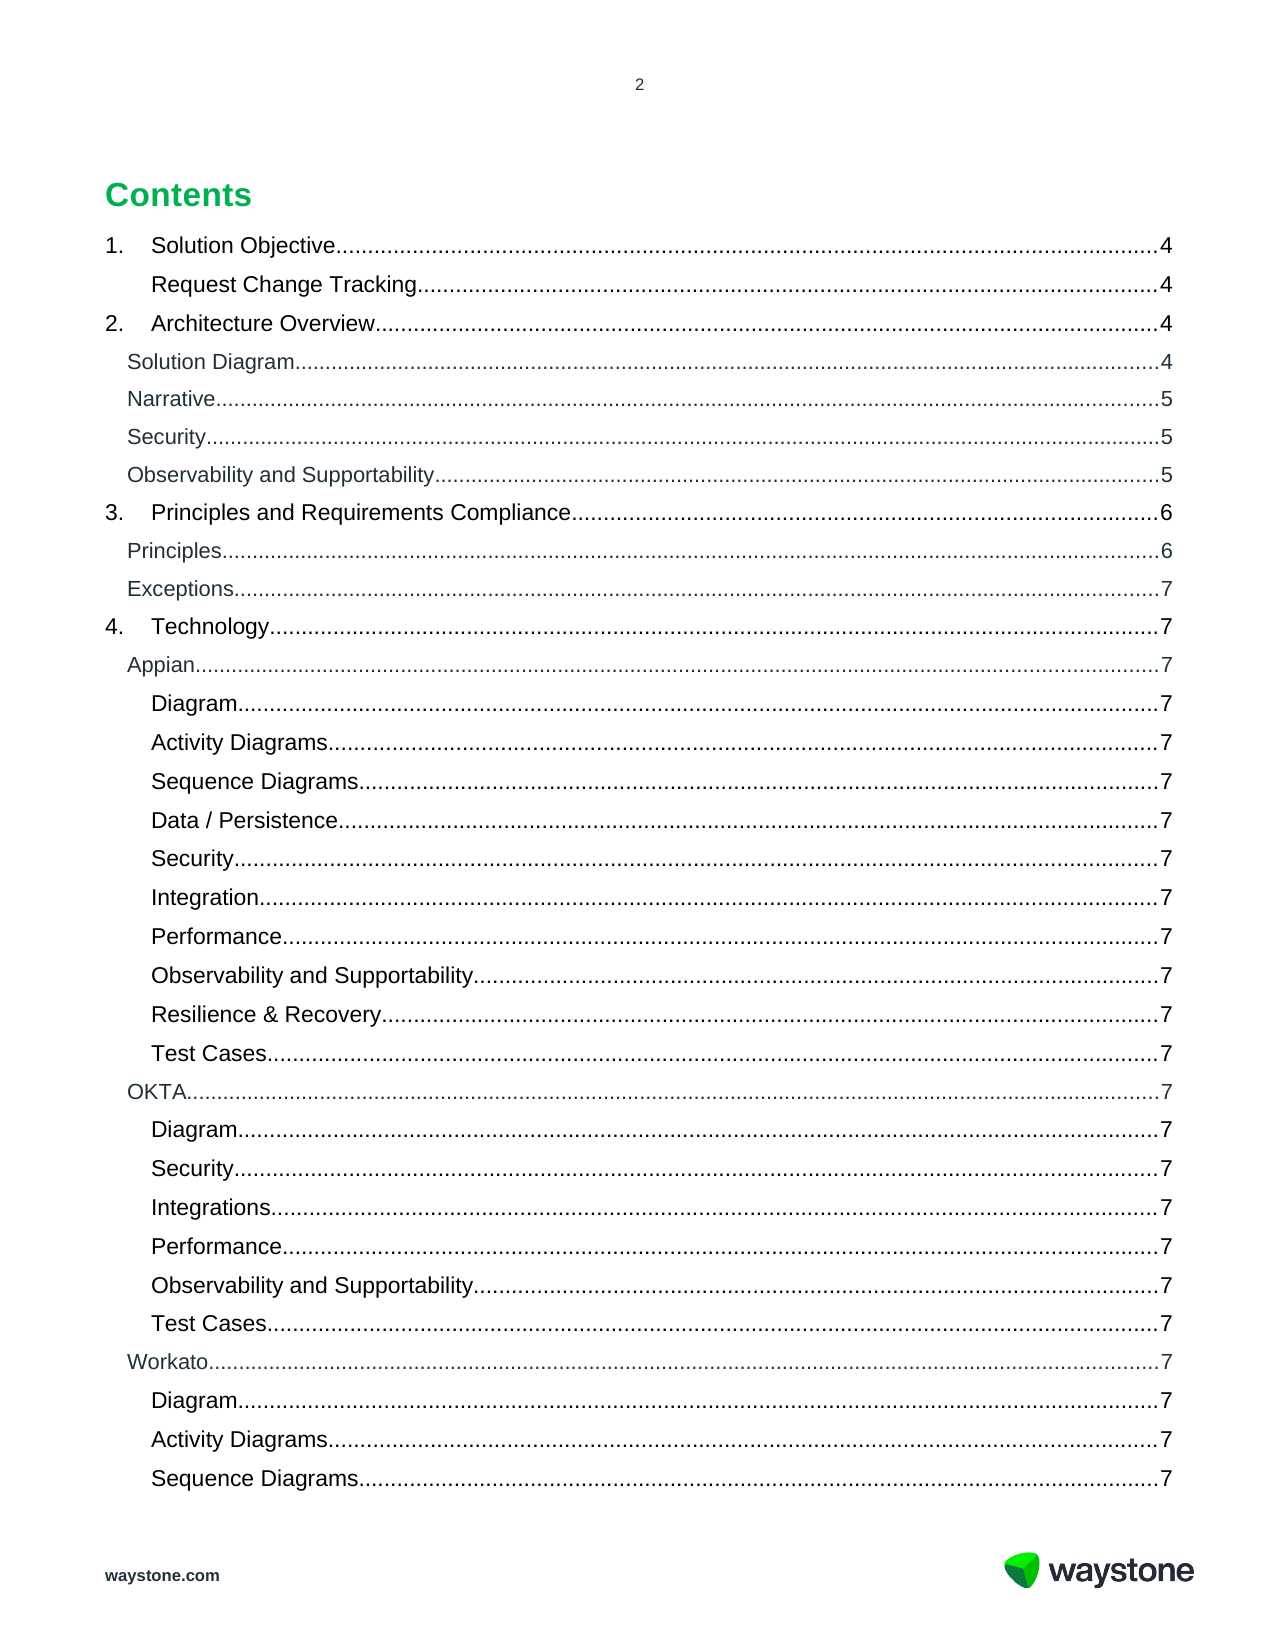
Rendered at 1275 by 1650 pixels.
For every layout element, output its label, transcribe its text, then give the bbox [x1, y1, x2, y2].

picture [995, 1543, 1203, 1597]
text Contents [105, 175, 1174, 213]
